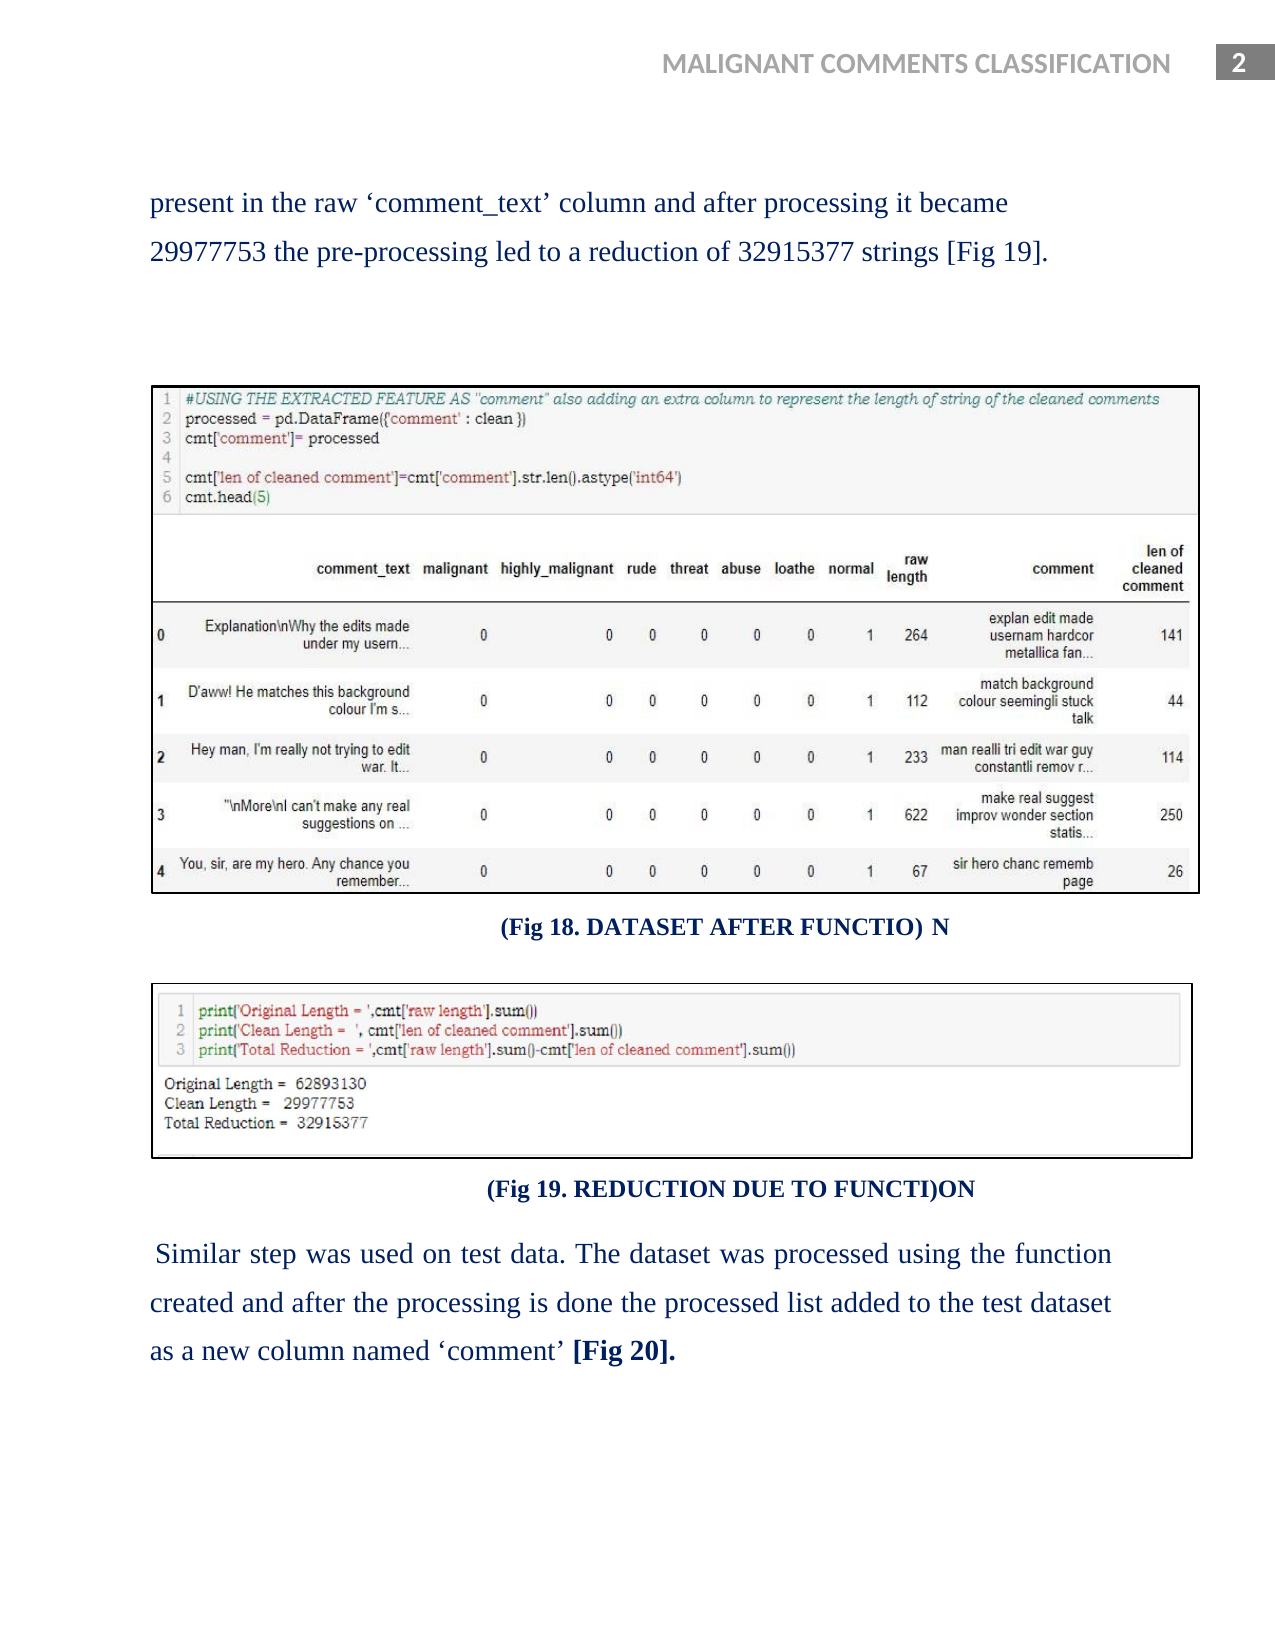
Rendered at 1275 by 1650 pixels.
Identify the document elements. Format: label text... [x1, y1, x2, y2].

text Similar step was used on test data. The dataset was processed using the function created and after the processing is done the processed list added to the test dataset as a new column named ‘comment’ [Fig 20]. [149, 1236, 1113, 1367]
text (Fig 19. REDUCTION DUE TO FUNCTI)ON [487, 994, 1258, 1203]
text (Fig 18. DATASET AFTER FUNCTIO) N [500, 912, 1258, 941]
picture [153, 388, 1198, 892]
text present in the raw ‘comment_text’ column and after processing it became 29977753 the pre-processing led to a reduction of 32915377 strings [Fig 19]. [149, 186, 1123, 268]
picture [153, 984, 1191, 1157]
